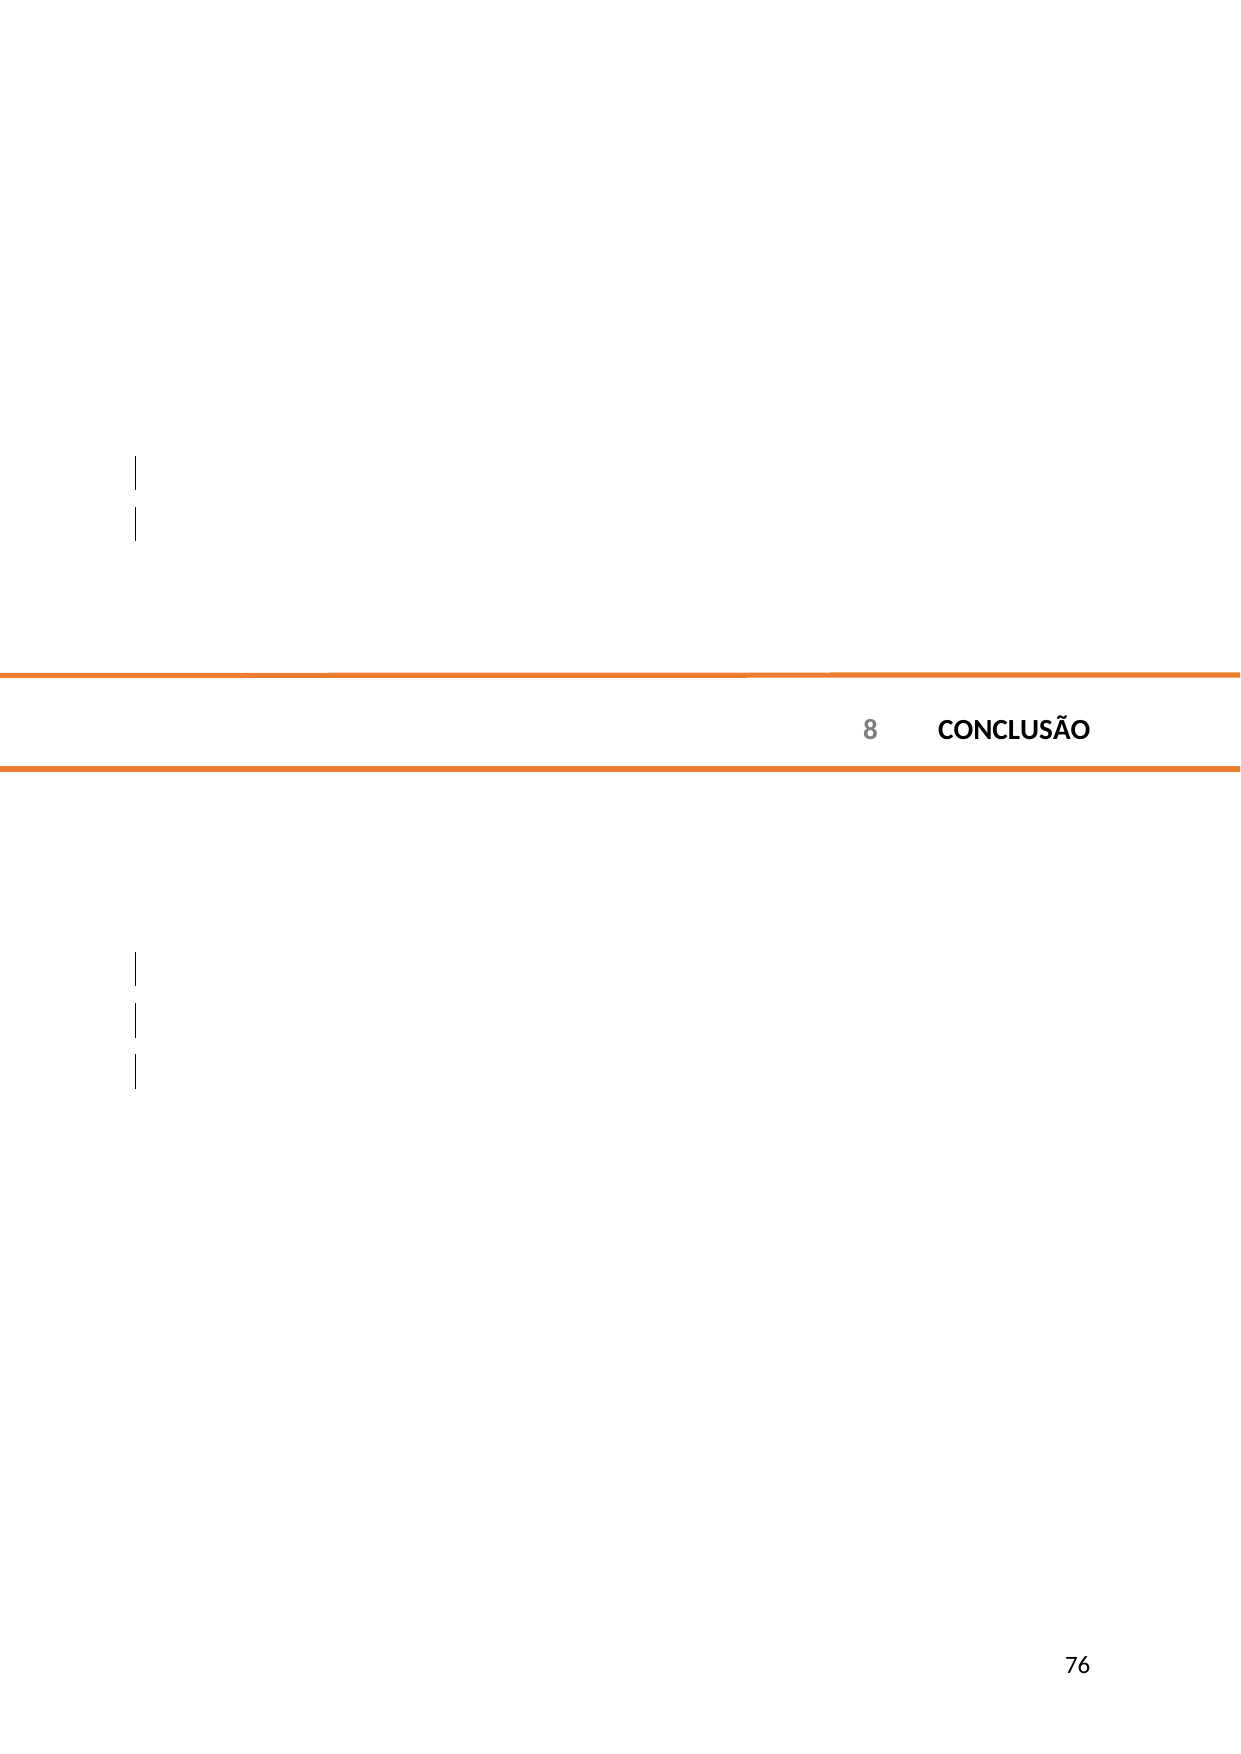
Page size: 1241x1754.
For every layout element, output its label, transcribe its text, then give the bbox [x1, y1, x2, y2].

subtitle 8 CONCLUSÃO [150, 711, 1090, 747]
